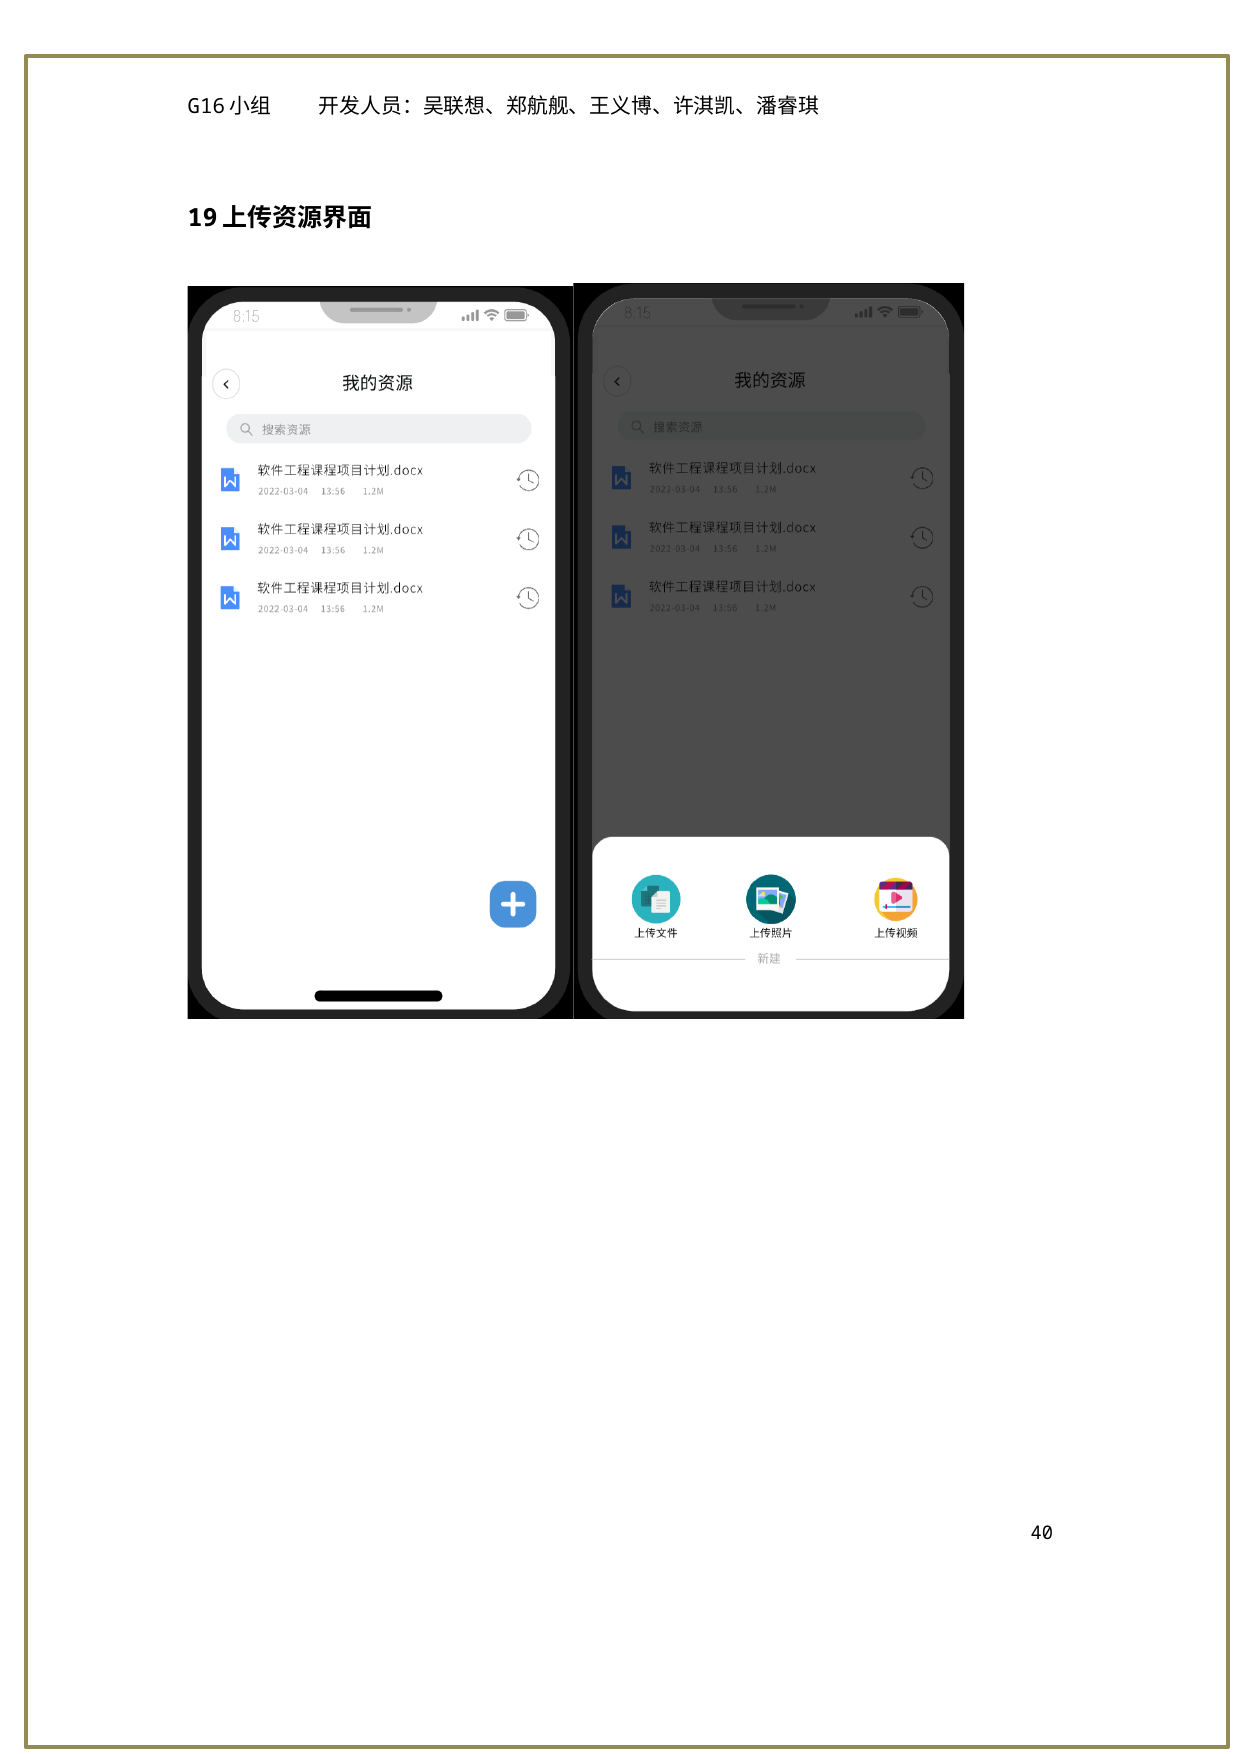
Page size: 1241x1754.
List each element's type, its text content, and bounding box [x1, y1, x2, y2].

picture [187, 283, 965, 1019]
subtitle 19上传资源界面 [187, 197, 1053, 233]
